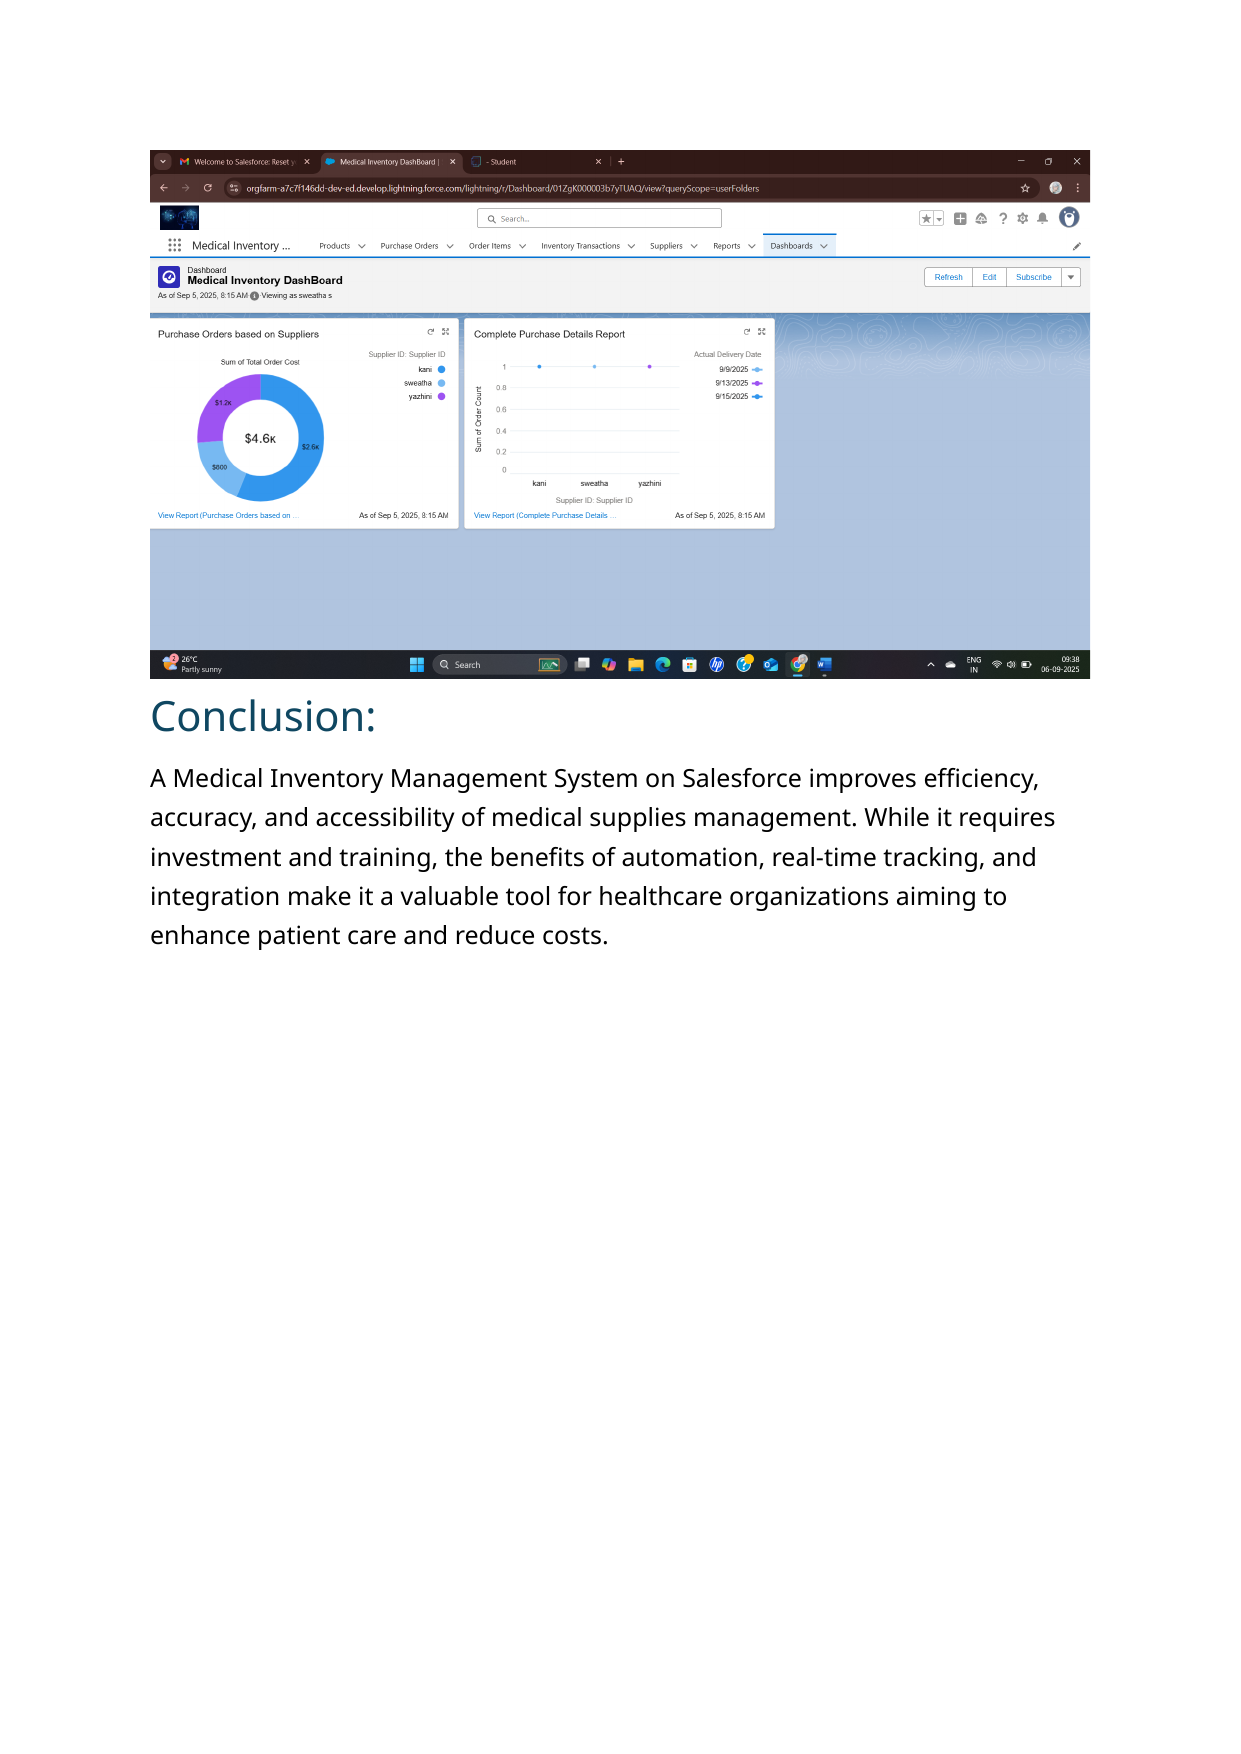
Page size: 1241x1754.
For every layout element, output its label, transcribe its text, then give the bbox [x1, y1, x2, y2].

text A Medical Inventory Management System on Salesforce improves efficiency, accuracy, and accessibility of medical supplies management. While it requires investment and training, the benefits of automation, real-time tracking, and integration make it a valuable tool for healthcare organizations aiming to enhance patient care and reduce costs. [150, 761, 1090, 952]
picture [150, 150, 1091, 679]
subtitle Conclusion: [150, 679, 1090, 744]
